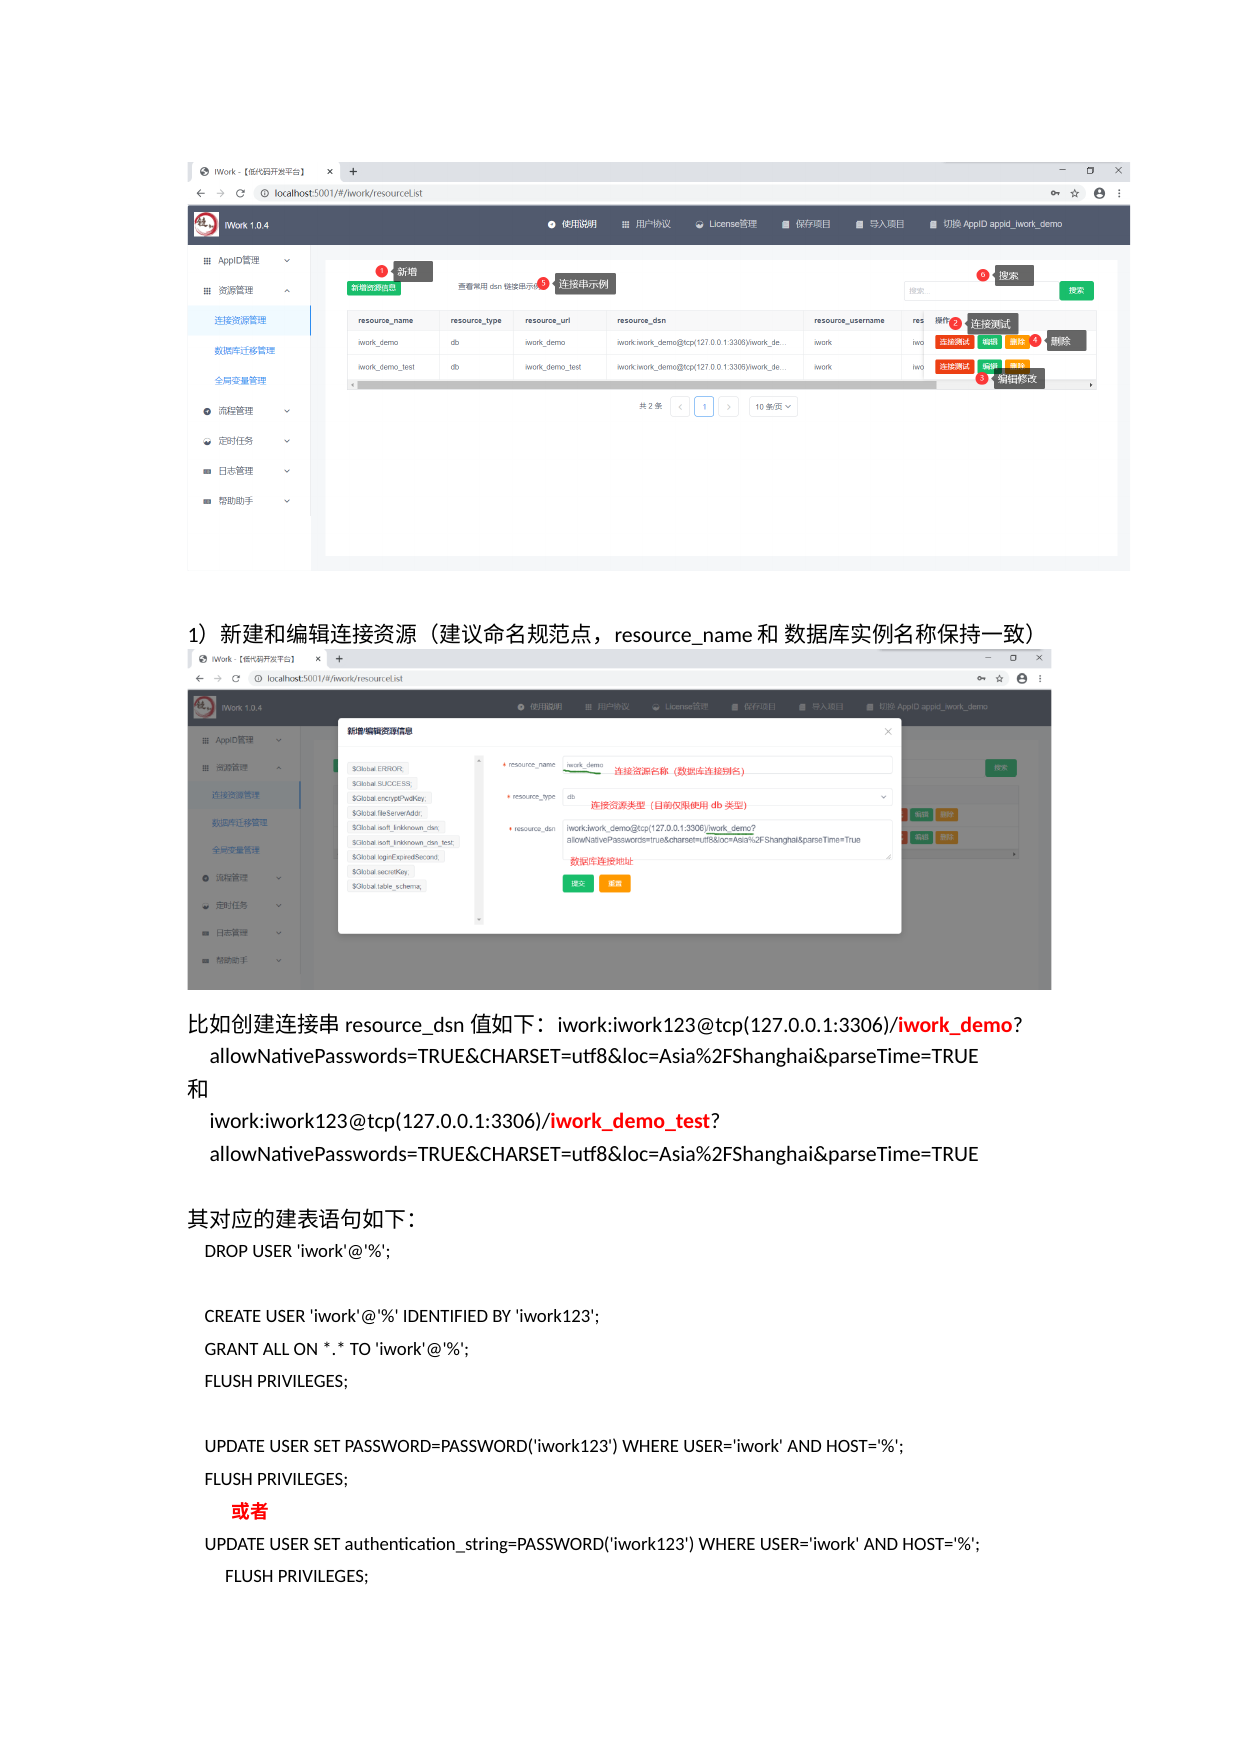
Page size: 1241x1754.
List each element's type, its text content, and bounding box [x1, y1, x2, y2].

list UPDATE USER SET PASSWORD=PASSWORD('iwork123') WHERE USER='iwork' AND HOST='%'; [187, 1429, 1053, 1462]
list 比如创建连接串resource_dsn 值如下：iwork:iwork123@tcp(127.0.0.1:3306)/iwork_demo?allowNativePasswords=TRUE&CHARSET=utf8&loc=Asia%2FShanghai&parseTime=TRUE [187, 1007, 1053, 1072]
list 其对应的建表语句如下： [187, 1202, 1053, 1234]
list GRANT ALL ON *.* TO 'iwork'@'%'; [187, 1332, 1053, 1364]
list FLUSH PRIVILEGES; [187, 1559, 1053, 1592]
list CREATE USER 'iwork'@'%' IDENTIFIED BY 'iwork123'; [187, 1299, 1053, 1332]
picture [187, 162, 1130, 571]
list DROP USER 'iwork'@'%'; [187, 1234, 1053, 1267]
list FLUSH PRIVILEGES; [187, 1364, 1053, 1397]
list iwork:iwork123@tcp(127.0.0.1:3306)/iwork_demo_test?allowNativePasswords=TRUE&CHARSET=utf8&loc=Asia%2FShanghai&parseTime=TRUE [209, 1104, 1053, 1169]
picture [187, 649, 1052, 990]
list 新建和编辑连接资源（建议命名规范点，resource_name 和 数据库实例名称保持一致） [187, 617, 1053, 649]
list FLUSH PRIVILEGES; [187, 1462, 1053, 1494]
list UPDATE USER SET authentication_string=PASSWORD('iwork123') WHERE USER='iwork' AND HOST='%'; [187, 1527, 1053, 1559]
list 和 [187, 1072, 1053, 1104]
list 或者 [187, 1494, 1053, 1527]
